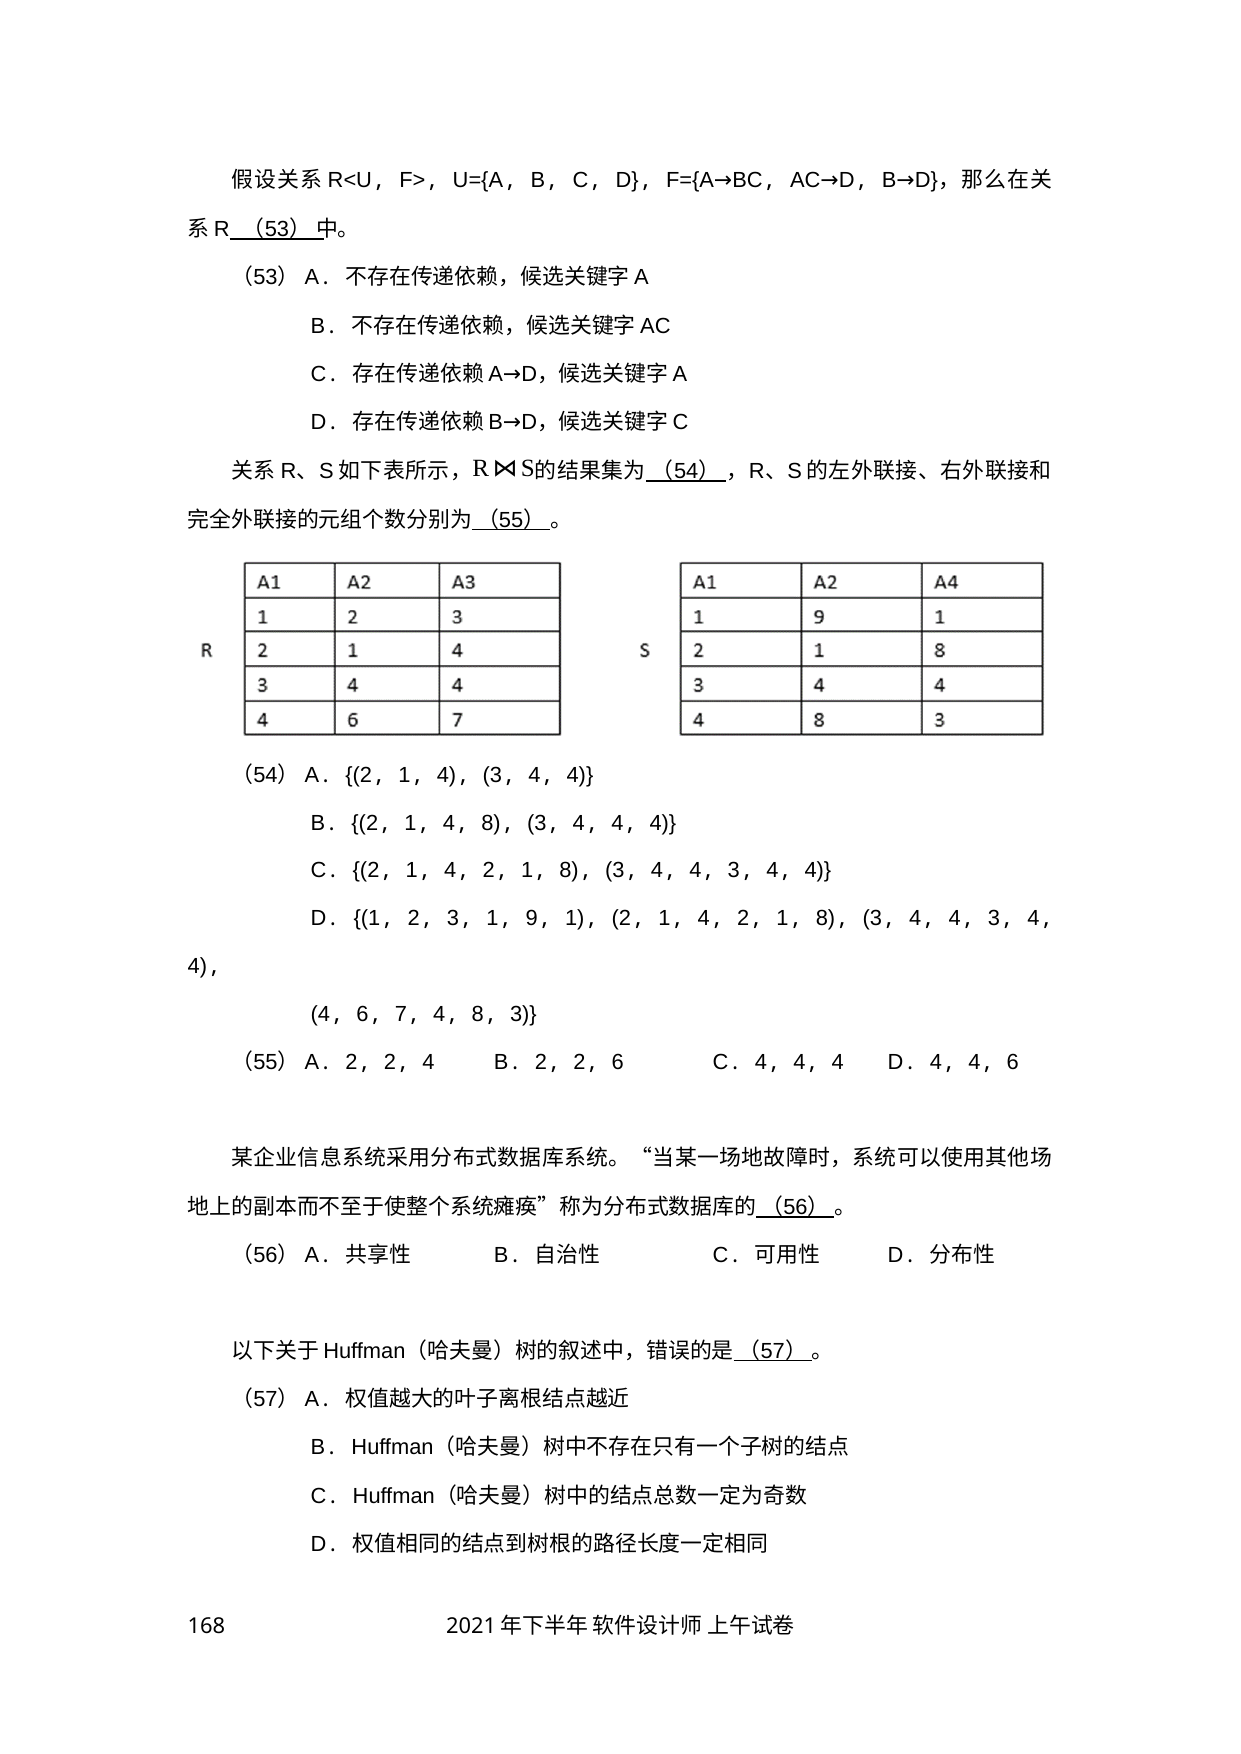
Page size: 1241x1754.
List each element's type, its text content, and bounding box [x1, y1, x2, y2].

text 关系R、S如下表所示，的结果集为 （54） ，R、S的左外联接、右外联接和完全外联接的元组个数分别为 （55） 。 [187, 452, 1053, 534]
text （54） A. {(2, 1, 4), (3, 4, 4)} [187, 757, 1053, 789]
text C. {(2, 1, 4, 2, 1, 8), (3, 4, 4, 3, 4, 4)} [187, 853, 1053, 885]
text (4, 6, 7, 4, 8, 3)} [187, 996, 1053, 1029]
text D. 存在传递依赖B→D，候选关键字C [187, 404, 1053, 437]
text D. 权值相同的结点到树根的路径长度一定相同 [187, 1526, 1053, 1558]
text 假设关系R<U, F>, U={A, B, C, D}, F={A→BC, AC→D, B→D}，那么在关系R （53） 中。 [187, 162, 1053, 243]
picture [187, 549, 1053, 742]
text C. Huffman（哈夫曼）树中的结点总数一定为奇数 [187, 1477, 1053, 1510]
text B. Huffman（哈夫曼）树中不存在只有一个子树的结点 [187, 1429, 1053, 1461]
text （56） A. 共享性 B. 自治性 C. 可用性 D. 分布性 [187, 1237, 1053, 1269]
text C. 存在传递依赖A→D，候选关键字A [187, 356, 1053, 388]
text （57） A. 权值越大的叶子离根结点越近 [187, 1381, 1053, 1413]
text （55） A. 2, 2, 4 B. 2, 2, 6 C. 4, 4, 4 D. 4, 4, 6 [187, 1044, 1053, 1076]
text B. 不存在传递依赖，候选关键字AC [187, 307, 1053, 340]
text D. {(1, 2, 3, 1, 9, 1), (2, 1, 4, 2, 1, 8), (3, 4, 4, 3, 4, 4), [187, 900, 1053, 981]
text B. {(2, 1, 4, 8), (3, 4, 4, 4)} [187, 805, 1053, 838]
text 某企业信息系统采用分布式数据库系统。“当某一场地故障时，系统可以使用其他场地上的副本而不至于使整个系统瘫痪”称为分布式数据库的 （56） 。 [187, 1139, 1053, 1221]
text 以下关于Huffman（哈夫曼）树的叙述中，错误的是 （57） 。 [187, 1332, 1053, 1365]
text （53） A. 不存在传递依赖，候选关键字A [187, 259, 1053, 292]
